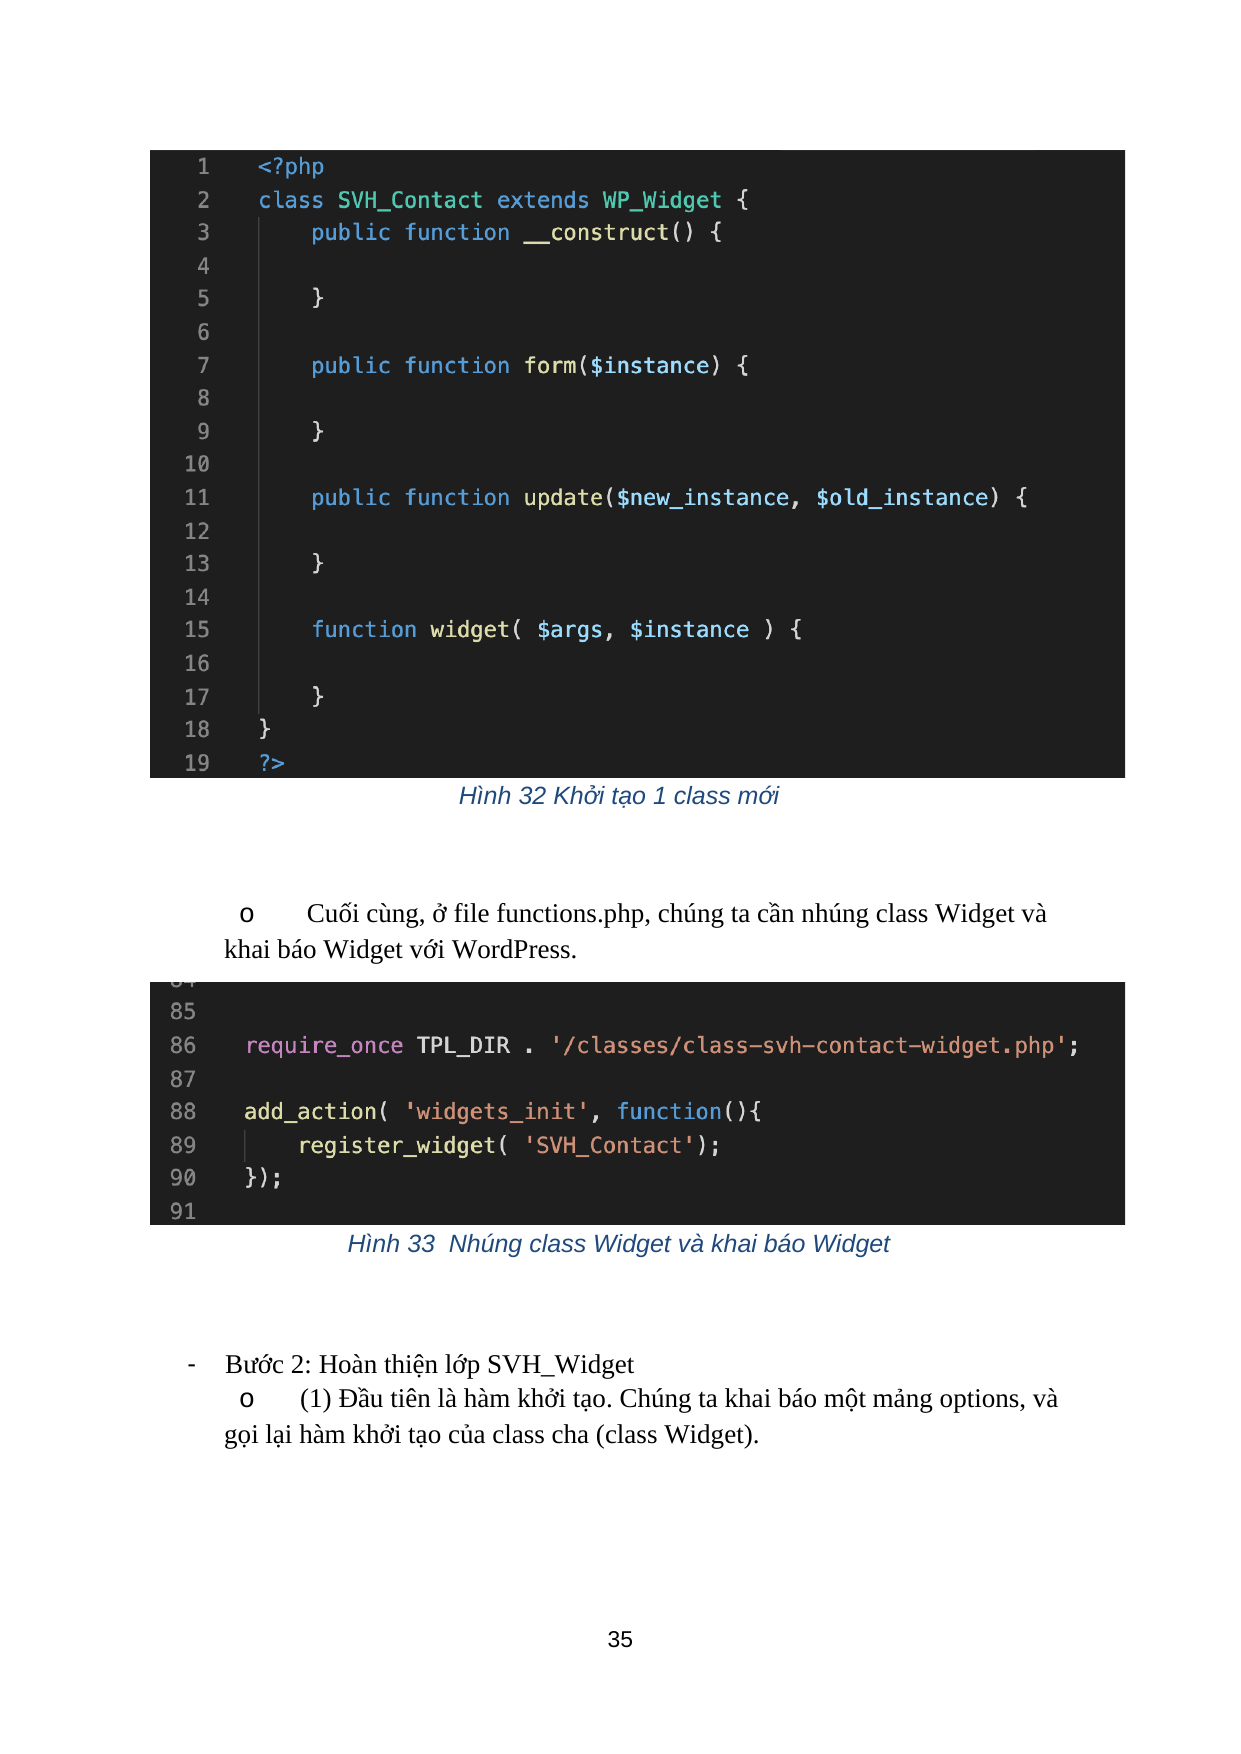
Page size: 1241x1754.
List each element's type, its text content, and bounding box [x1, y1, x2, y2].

list Bước 2: Hoàn thiện lớp SVH_Widget [187, 1347, 1090, 1380]
picture [150, 150, 1125, 778]
list (1) Đầu tiên là hàm khởi tạo. Chúng ta khai báo một mảng options, và gọi lại hàm khởi tạo của class cha (class Widget). [224, 1383, 1090, 1449]
text Hình 32 Khởi tạo 1 class mới [150, 781, 1090, 810]
text Hình 33 Nhúng class Widget và khai báo Widget [150, 1229, 1090, 1257]
list Cuối cùng, ở file functions.php, chúng ta cần nhúng class Widget và khai báo Widget với WordPress. [224, 897, 1090, 964]
picture [150, 982, 1125, 1225]
